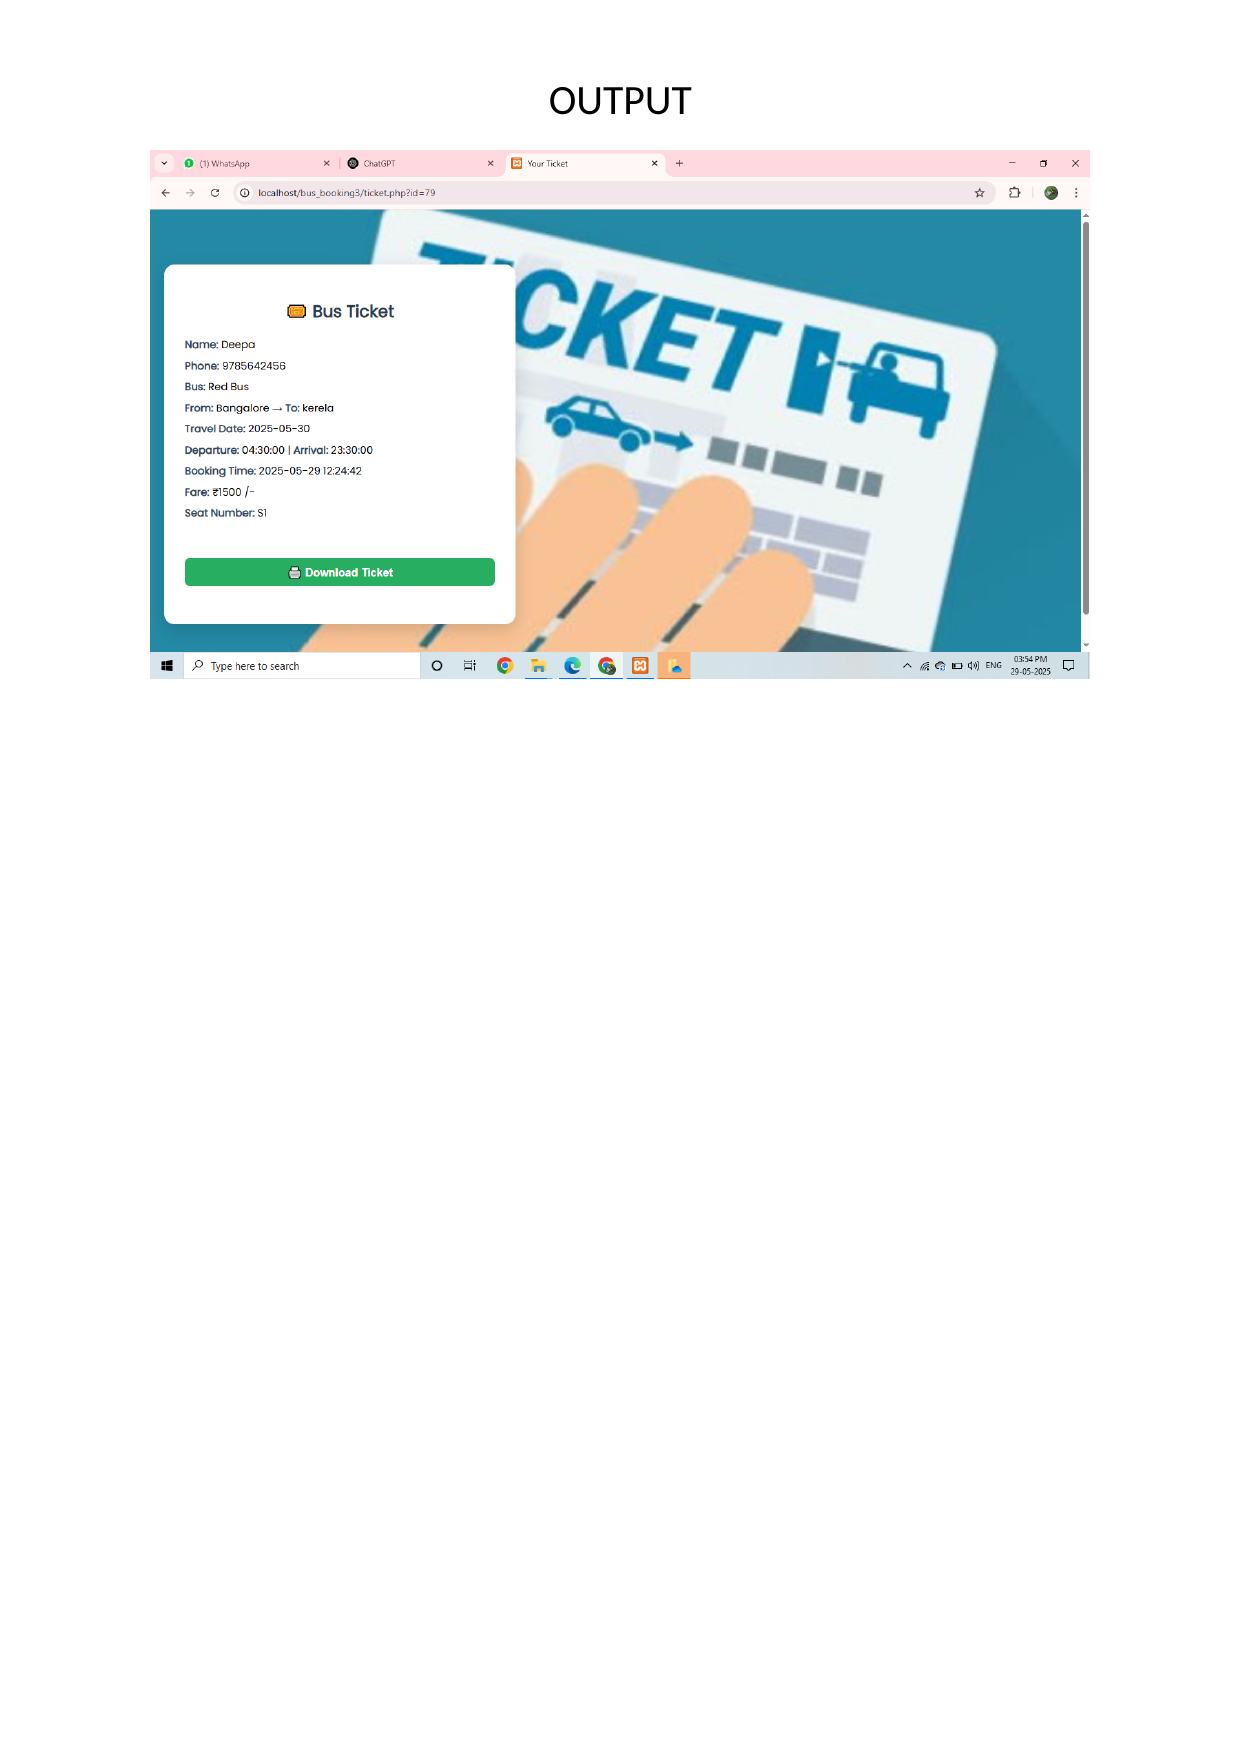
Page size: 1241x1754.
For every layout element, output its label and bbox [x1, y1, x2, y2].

picture [150, 150, 1091, 679]
